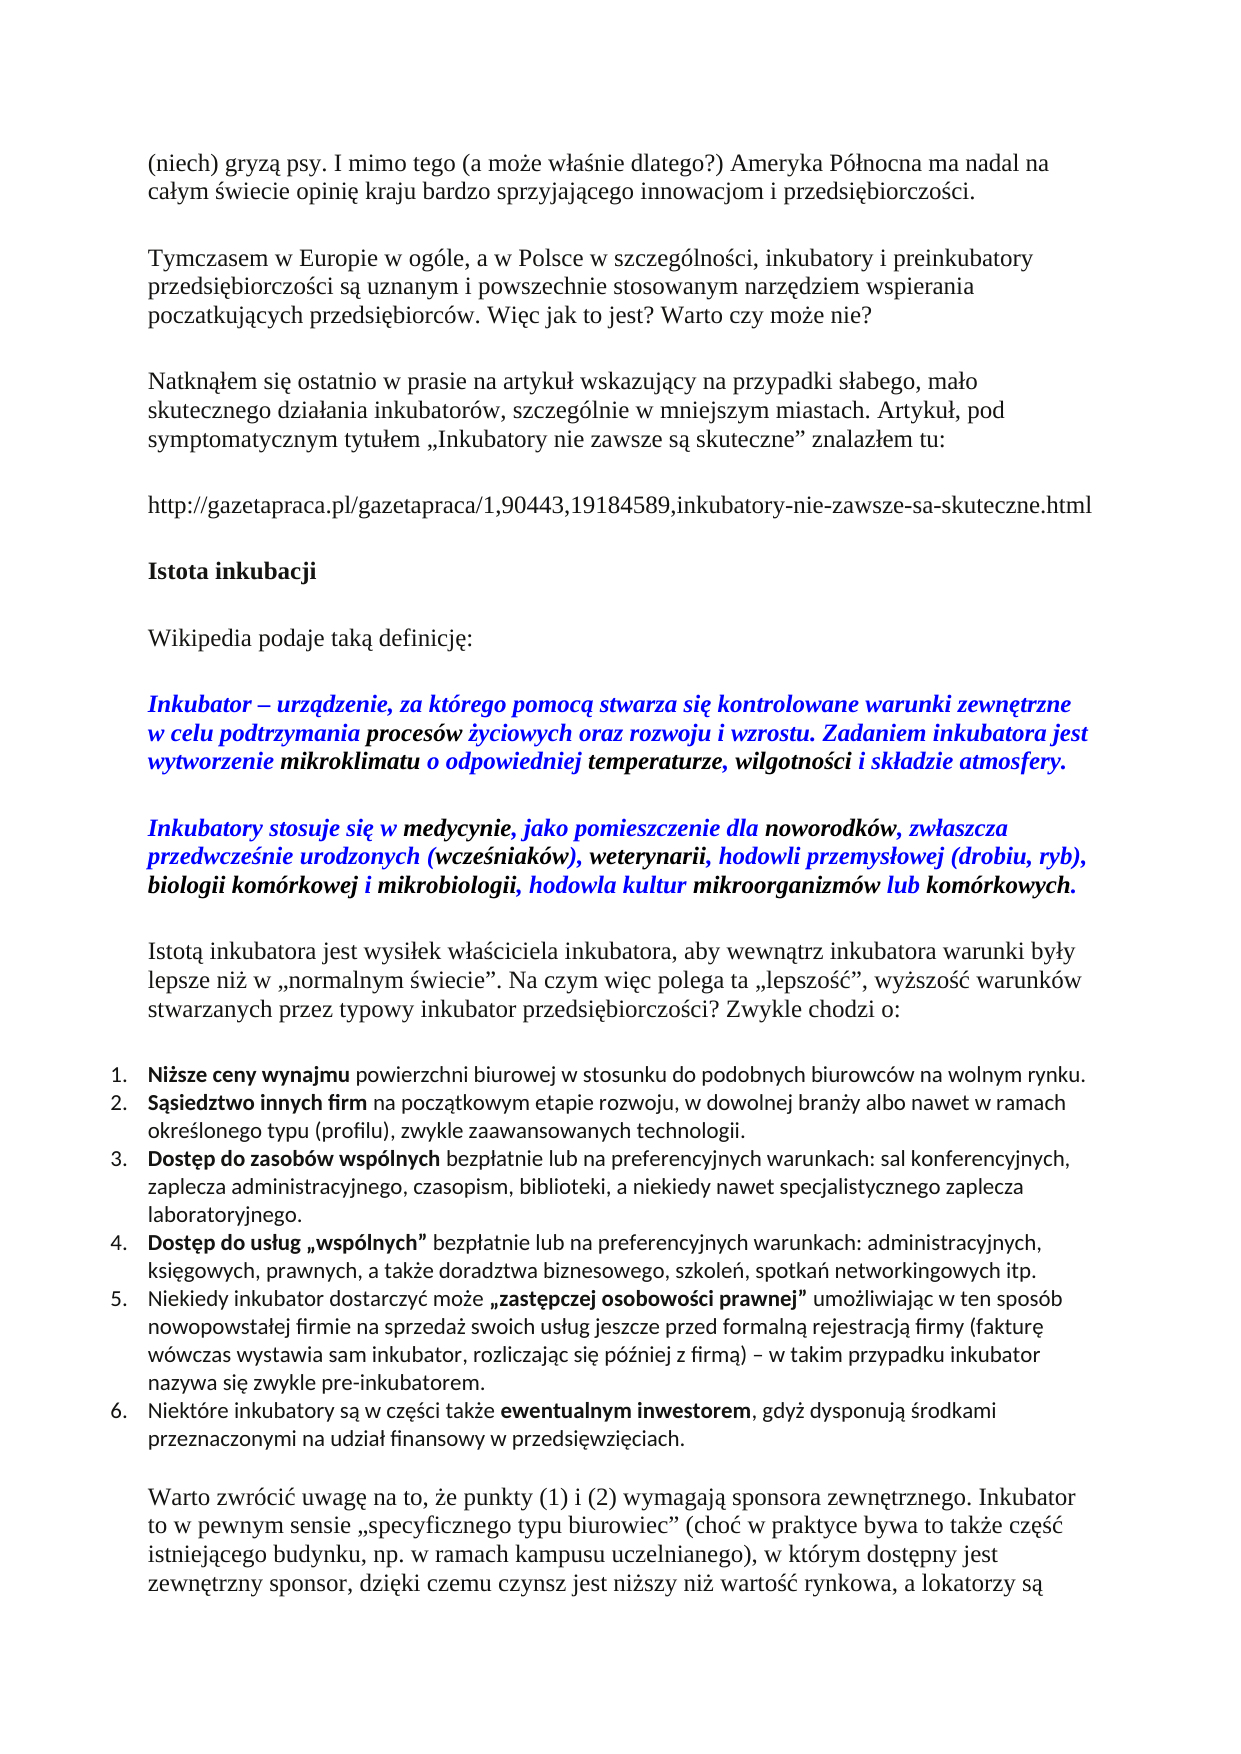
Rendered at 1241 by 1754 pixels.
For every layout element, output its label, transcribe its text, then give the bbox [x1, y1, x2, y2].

text http://gazetapraca.pl/gazetapraca/1,90443,19184589,inkubatory-nie-zawsze-sa-skuteczne.html [148, 490, 1093, 519]
text Natknąłem się ostatnio w prasie na artykuł wskazujący na przypadki słabego, mało skutecznego działania inkubatorów, szczególnie w mniejszym miastach. Artykuł, pod symptomatycznym tytułem „Inkubatory nie zawsze są skuteczne” znalazłem tu: [148, 366, 1093, 453]
list Niższe ceny wynajmu powierzchni biurowej w stosunku do podobnych biurowców na wolnym rynku. [110, 1060, 1093, 1088]
text Inkubatory stosuje się w medycynie, jako pomieszczenie dla noworodków, zwłaszcza przedwcześnie urodzonych (wcześniaków), weterynarii, hodowli przemysłowej (drobiu, ryb), biologii komórkowej i mikrobiologii, hodowla kultur mikroorganizmów lub komórkowych. [148, 813, 1093, 899]
text Tymczasem w Europie w ogóle, a w Polsce w szczególności, inkubatory i preinkubatory przedsiębiorczości są uznanym i powszechnie stosowanym narzędziem wspierania poczatkujących przedsiębiorców. Więc jak to jest? Warto czy może nie? [148, 243, 1093, 329]
list Niektóre inkubatory są w części także ewentualnym inwestorem, gdyż dysponują środkami przeznaczonymi na udział finansowy w przedsięwzięciach. [110, 1396, 1093, 1452]
text Istotą inkubatora jest wysiłek właściciela inkubatora, aby wewnątrz inkubatora warunki były lepsze niż w „normalnym świecie”. Na czym więc polega ta „lepszość”, wyższość warunków stwarzanych przez typowy inkubator przedsiębiorczości? Zwykle chodzi o: [148, 936, 1093, 1023]
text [148, 1482, 1093, 1597]
list Dostęp do usług „wspólnych” bezpłatnie lub na preferencyjnych warunkach: administracyjnych, księgowych, prawnych, a także doradztwa biznesowego, szkoleń, spotkań networkingowych itp. [110, 1228, 1093, 1284]
text Inkubator – urządzenie, za którego pomocą stwarza się kontrolowane warunki zewnętrzne w celu podtrzymania procesów życiowych oraz rozwoju i wzrostu. Zadaniem inkubatora jest wytworzenie mikroklimatu o odpowiedniej temperaturze, wilgotności i składzie atmosfery. [148, 689, 1093, 775]
text Wikipedia podaje taką definicję: [148, 623, 1093, 651]
text Istota inkubacji [148, 556, 1093, 585]
list Sąsiedztwo innych firm na początkowym etapie rozwoju, w dowolnej branży albo nawet w ramach określonego typu (profilu), zwykle zaawansowanych technologii. [110, 1088, 1093, 1144]
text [148, 148, 1093, 205]
list Niekiedy inkubator dostarczyć może „zastępczej osobowości prawnej” umożliwiając w ten sposób nowopowstałej firmie na sprzedaż swoich usług jeszcze przed formalną rejestracją firmy (fakturę wówczas wystawia sam inkubator, rozliczając się później z firmą) – w takim przypadku inkubator nazywa się zwykle pre-inkubatorem. [110, 1284, 1093, 1396]
list Dostęp do zasobów wspólnych bezpłatnie lub na preferencyjnych warunkach: sal konferencyjnych, zaplecza administracyjnego, czasopism, biblioteki, a niekiedy nawet specjalistycznego zaplecza laboratoryjnego. [110, 1144, 1093, 1228]
